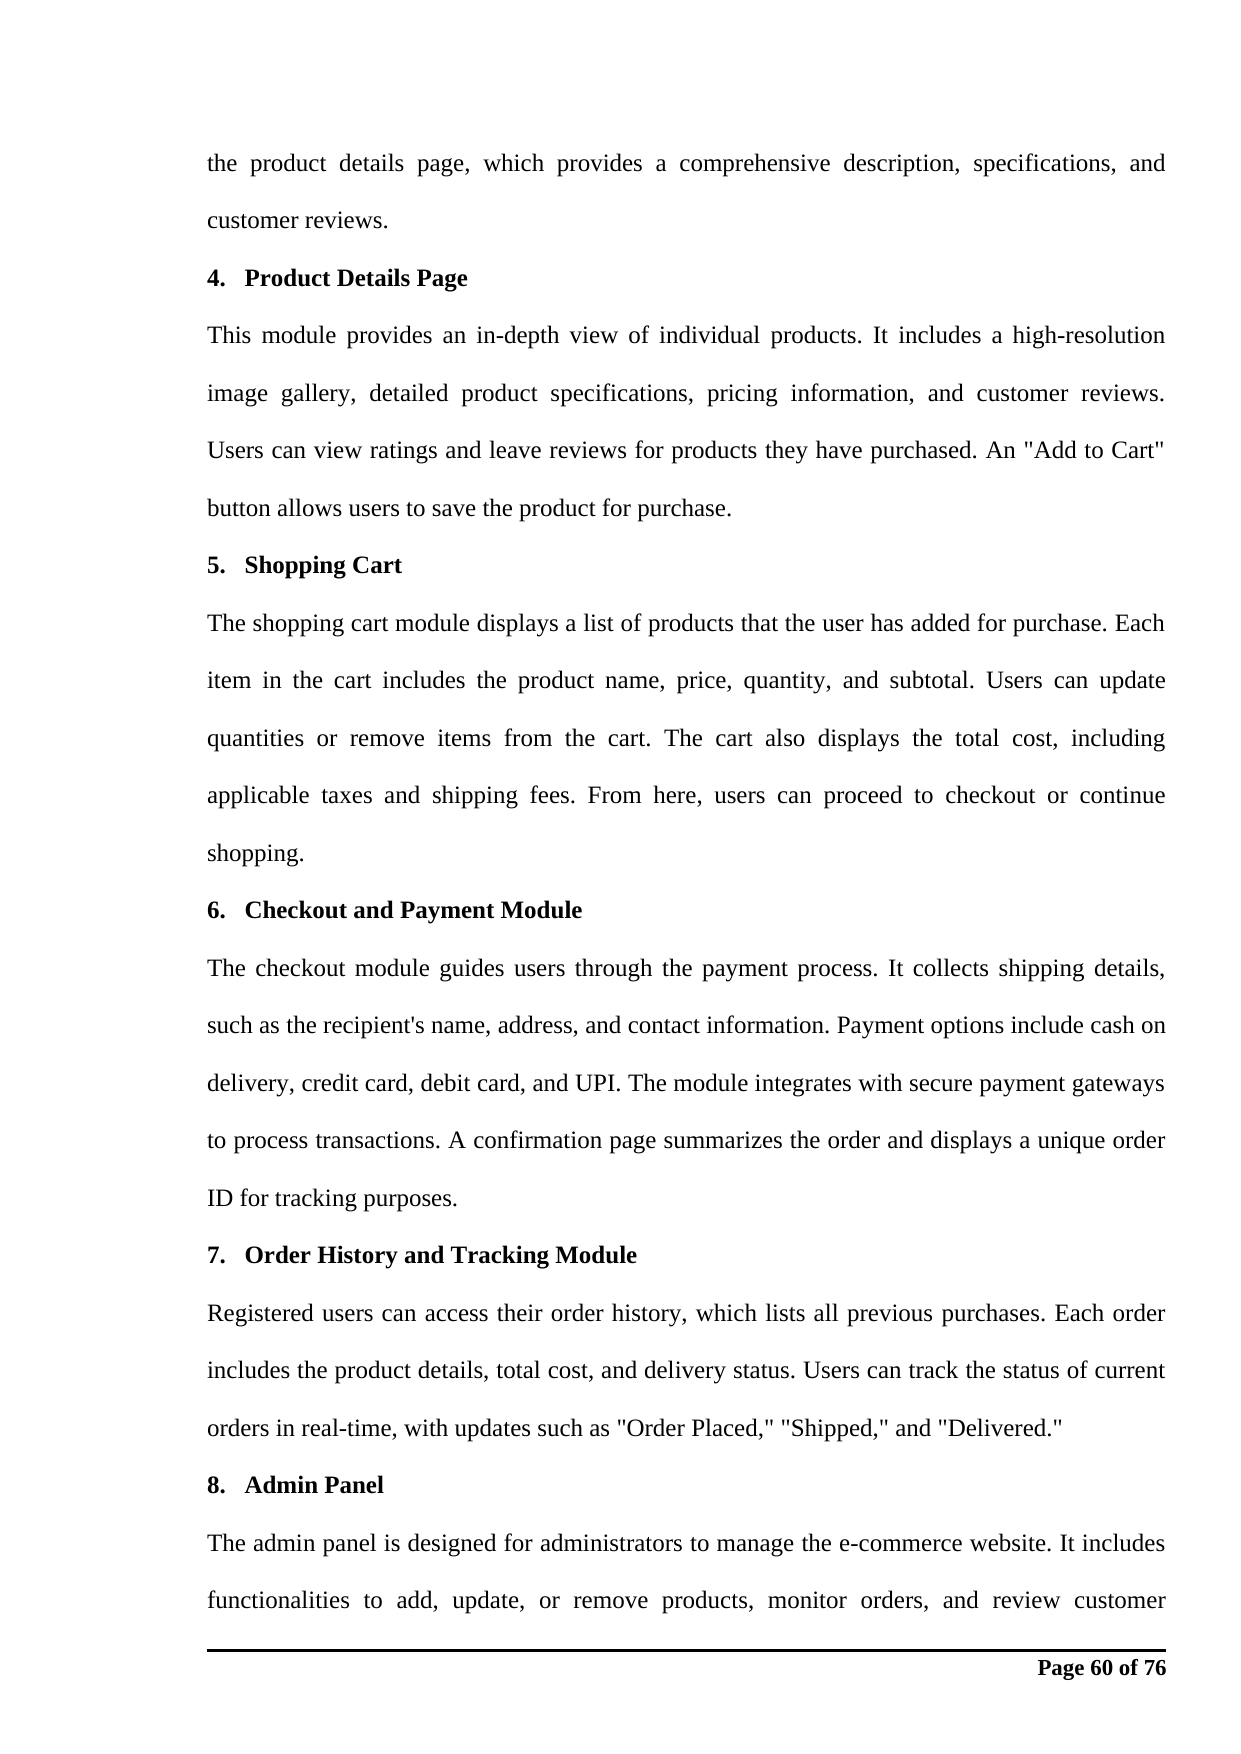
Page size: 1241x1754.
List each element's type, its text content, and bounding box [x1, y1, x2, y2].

text This module provides an in-depth view of individual products. It includes a high-resolution image gallery, detailed product specifications, pricing information, and customer reviews. Users can view ratings and leave reviews for products they have purchased. An "Add to Cart" button allows users to save the product for purchase. [207, 320, 1166, 521]
list Shopping Cart [207, 550, 1166, 579]
list Order History and Tracking Module [207, 1240, 1166, 1269]
text Registered users can access their order history, which lists all previous purchases. Each order includes the product details, total cost, and delivery status. Users can track the status of current orders in real-time, with updates such as "Order Placed," "Shipped," and "Delivered." [207, 1298, 1166, 1441]
text The shopping cart module displays a list of products that the user has added for purchase. Each item in the cart includes the product name, price, quantity, and subtotal. Users can update quantities or remove items from the cart. The cart also displays the total cost, including applicable taxes and shipping fees. From here, users can proceed to checkout or continue shopping. [207, 608, 1166, 866]
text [207, 1528, 1166, 1614]
text The checkout module guides users through the payment process. It collects shipping details, such as the recipient's name, address, and contact information. Payment options include cash on delivery, credit card, debit card, and UPI. The module integrates with secure payment gateways to process transactions. A confirmation page summarizes the order and displays a unique order ID for tracking purposes. [207, 953, 1166, 1211]
list Product Details Page [207, 263, 1166, 291]
list Admin Panel [207, 1470, 1166, 1499]
list Checkout and Payment Module [207, 895, 1166, 924]
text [207, 148, 1166, 234]
